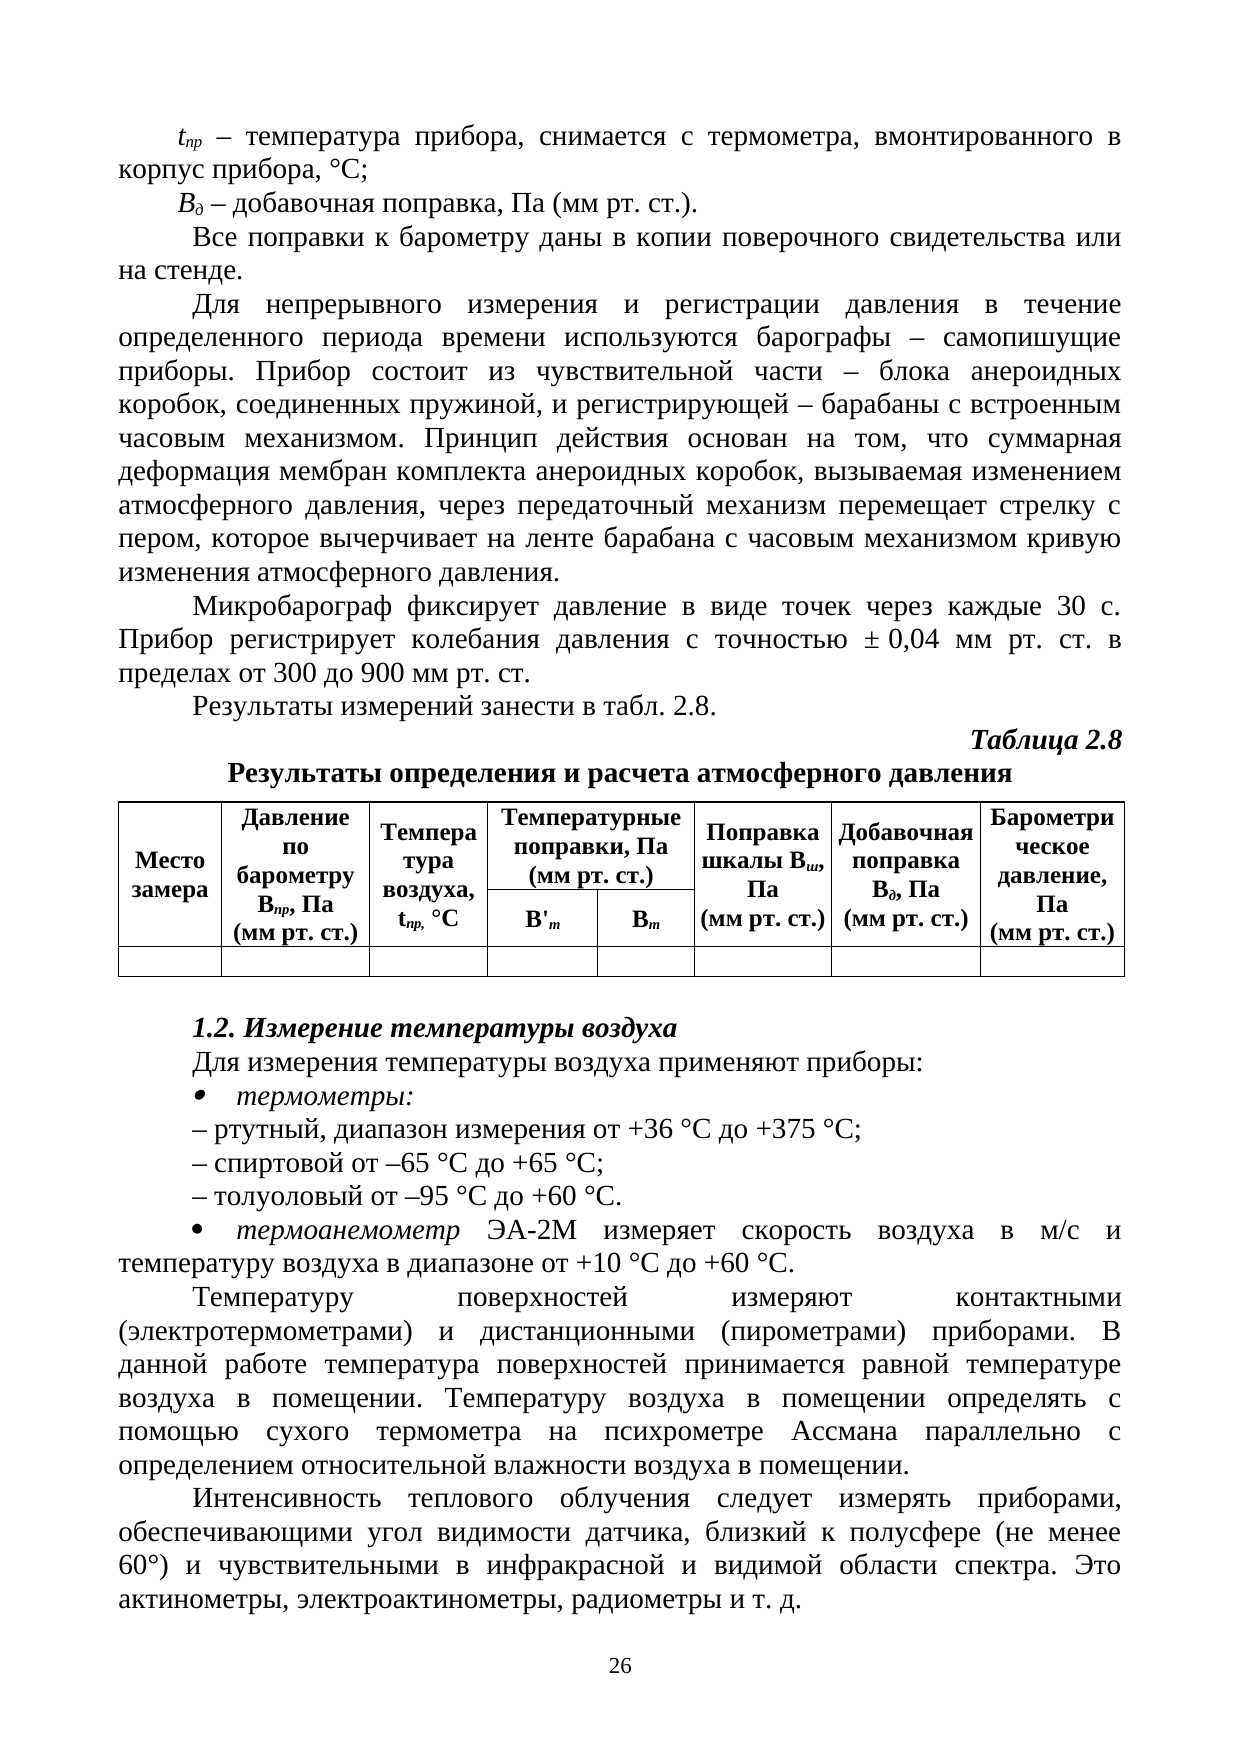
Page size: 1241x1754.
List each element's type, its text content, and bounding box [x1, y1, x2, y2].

text Интенсивность теплового облучения следует измерять приборами, обеспечивающими угол видимости датчика, близкий к полусфере (не менее 60°) и чувствительными в инфракрасной и видимой области спектра. Это актинометры, электроактинометры, радиометры и т. д. [118, 1480, 1122, 1614]
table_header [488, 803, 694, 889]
text Температуру поверхностей измеряют контактными (электротермометрами) и дистанционными (пирометрами) приборами. В данной работе температура поверхностей принимается равной температуре воздуха в помещении. Температуру воздуха в помещении определять с помощью сухого термометра на психрометре Ассмана параллельно с определением относительной влажности воздуха в помещении. [118, 1279, 1122, 1480]
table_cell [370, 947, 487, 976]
text Результаты определения и расчета атмосферного давления [118, 755, 1122, 789]
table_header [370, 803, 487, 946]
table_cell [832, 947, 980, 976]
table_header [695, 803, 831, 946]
list термоанемометр ЭА-2М измеряет скорость воздуха в м/с и температуру воздуха в диапазоне от +10 °С до +60 °С. [118, 1212, 1122, 1279]
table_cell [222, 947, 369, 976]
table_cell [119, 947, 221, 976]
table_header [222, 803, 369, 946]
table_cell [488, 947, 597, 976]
text Все поправки к барометру даны в копии поверочного свидетельства или на стенде. [118, 219, 1122, 286]
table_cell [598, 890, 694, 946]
text Таблица 2.8 [118, 722, 1122, 755]
text – ртутный, диапазон измерения от +36 °С до +375 °С; [192, 1111, 1122, 1145]
text – толуоловый от –95 °С до +60 °С. [192, 1178, 1122, 1212]
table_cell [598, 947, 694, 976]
text – спиртовой от –65 °С до +65 °С; [192, 1145, 1122, 1178]
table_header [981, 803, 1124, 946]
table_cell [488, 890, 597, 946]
text 1.2. Измерение температуры воздуха [118, 1011, 1122, 1044]
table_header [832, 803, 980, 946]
text tпр – температура прибора, снимается с термометра, вмонтированного в корпус прибора, °С; [118, 118, 1122, 185]
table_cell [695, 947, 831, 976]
list термометры: [118, 1078, 1122, 1111]
text Микробарограф фиксирует давление в виде точек через каждые 30 с. Прибор регистрирует колебания давления с точностью ± 0,04 мм рт. ст. в пределах от 300 до 900 мм рт. ст. [118, 588, 1122, 688]
text Результаты измерений занести в табл. 2.8. [118, 688, 1122, 722]
text Вд – добавочная поправка, Па (мм рт. ст.). [118, 185, 1122, 219]
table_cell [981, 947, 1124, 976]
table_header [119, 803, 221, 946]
text Для непрерывного измерения и регистрации давления в течение определенного периода времени используются барографы – самопишущие приборы. Прибор состоит из чувствительной части – блока анероидных коробок, соединенных пружиной, и регистрирующей – барабаны с встроенным часовым механизмом. Принцип действия основан на том, что суммарная деформация мембран комплекта анероидных коробок, вызываемая изменением атмосферного давления, через передаточный механизм перемещает стрелку с пером, которое вычерчивает на ленте барабана с часовым механизмом кривую изменения атмосферного давления. [118, 286, 1122, 588]
text Для измерения температуры воздуха применяют приборы: [118, 1044, 1122, 1078]
